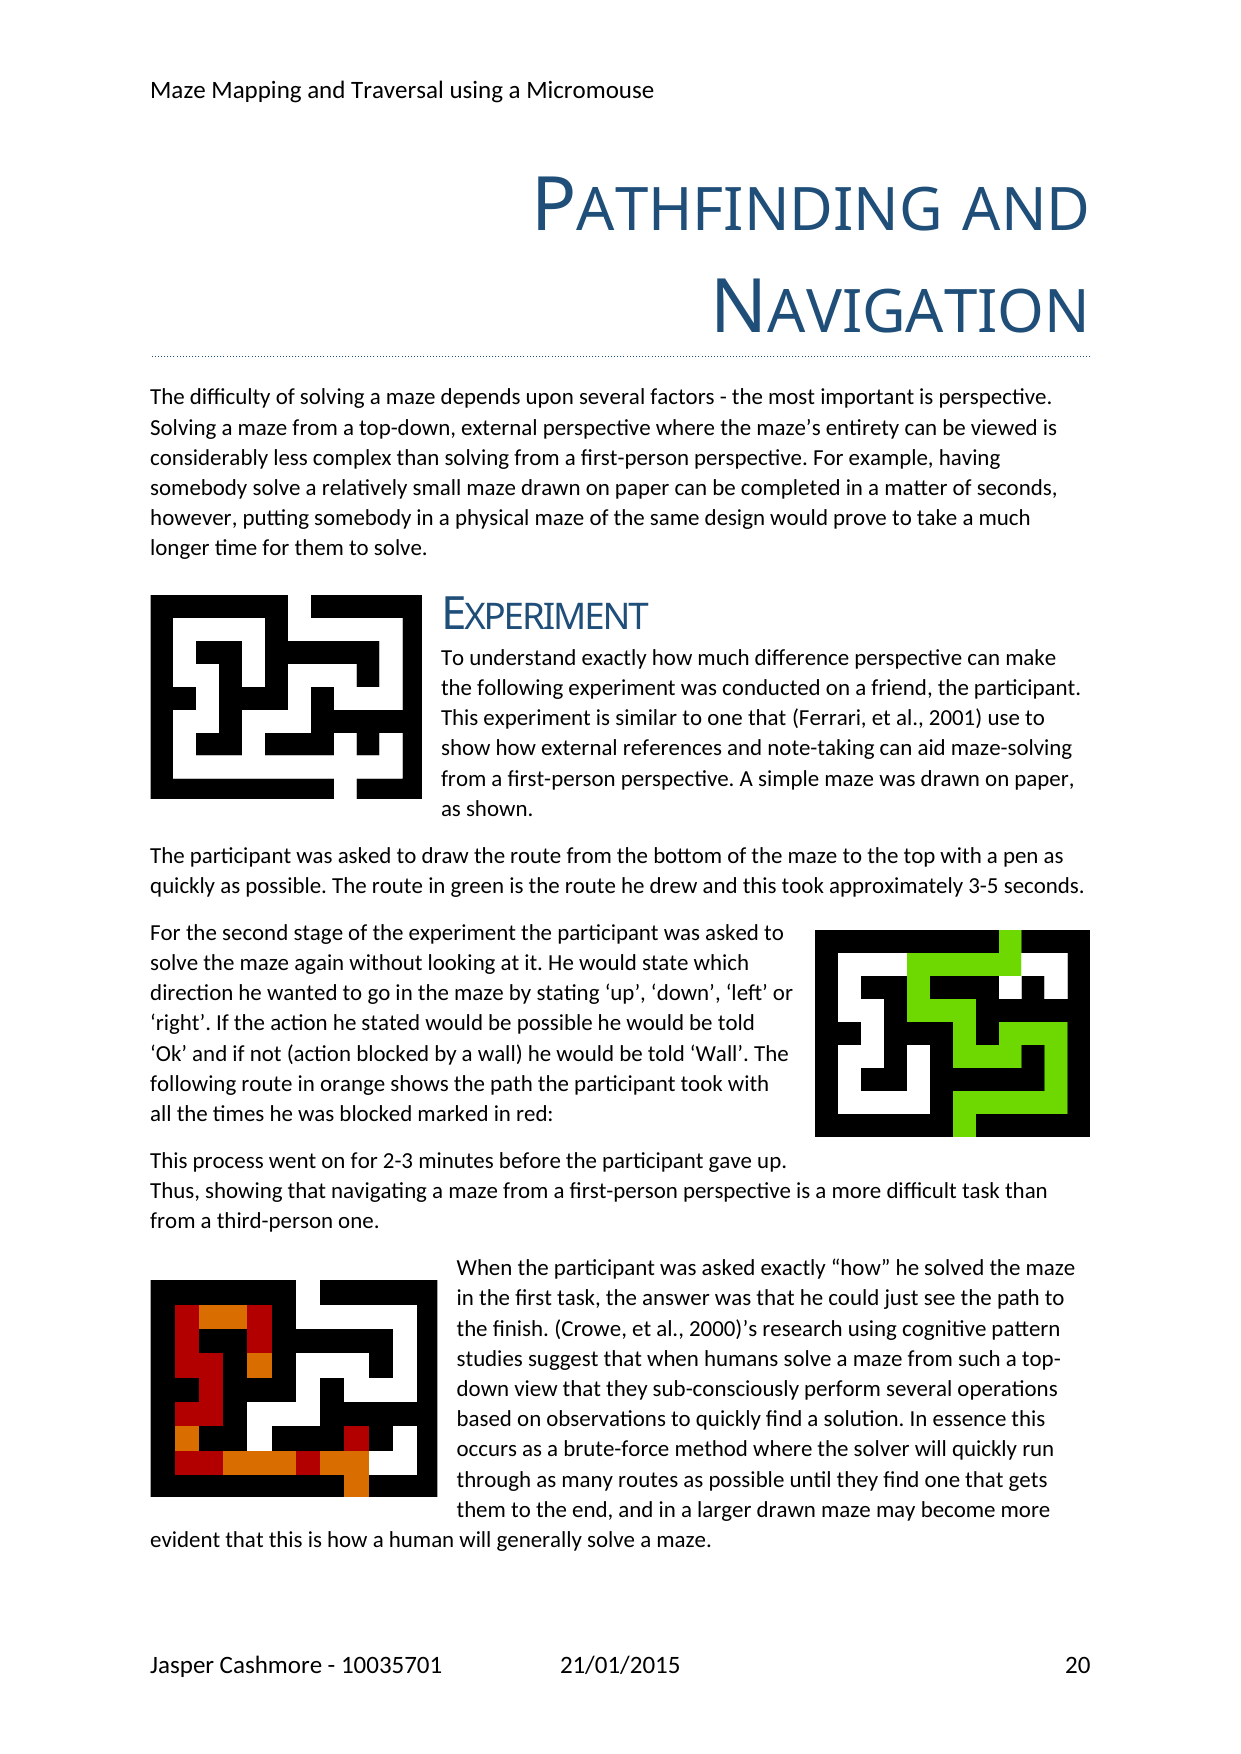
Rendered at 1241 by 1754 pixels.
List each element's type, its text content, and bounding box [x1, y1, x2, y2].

subtitle Pathfinding and Navigation [150, 150, 1090, 357]
text When the participant was asked exactly “how” he solved the maze in the first task, the answer was that he could just see the path to the finish. ’s research using cognitive pattern studies suggest that when humans solve a maze from such a top-down view that they sub-consciously perform several operations based on observations to quickly find a solution. In essence this occurs as a brute-force method where the solver will quickly run through as many routes as possible until they find one that gets them to the end, and in a larger drawn maze may become more evident that this is how a human will generally solve a maze. [150, 1253, 1090, 1553]
picture [150, 1280, 438, 1497]
picture [815, 930, 1090, 1137]
subtitle Experiment [150, 580, 1090, 643]
text To understand exactly how much difference perspective can make the following experiment was conducted on a friend, the participant. This experiment is similar to one that use to show how external references and note-taking can aid maze-solving from a first-person perspective. A simple maze was drawn on paper, as shown. [150, 643, 1090, 822]
text The participant was asked to draw the route from the bottom of the maze to the top with a pen as quickly as possible. The route in green is the route he drew and this took approximately 3-5 seconds. [150, 841, 1090, 899]
text This process went on for 2-3 minutes before the participant gave up. Thus, showing that navigating a maze from a first-person perspective is a more difficult task than from a third-person one. [150, 1146, 1090, 1234]
picture [150, 595, 422, 799]
text The difficulty of solving a maze depends upon several factors - the most important is perspective. Solving a maze from a top-down, external perspective where the maze’s entirety can be viewed is considerably less complex than solving from a first-person perspective. For example, having somebody solve a relatively small maze drawn on paper can be completed in a matter of seconds, however, putting somebody in a physical maze of the same design would prove to take a much longer time for them to solve. [150, 382, 1090, 562]
